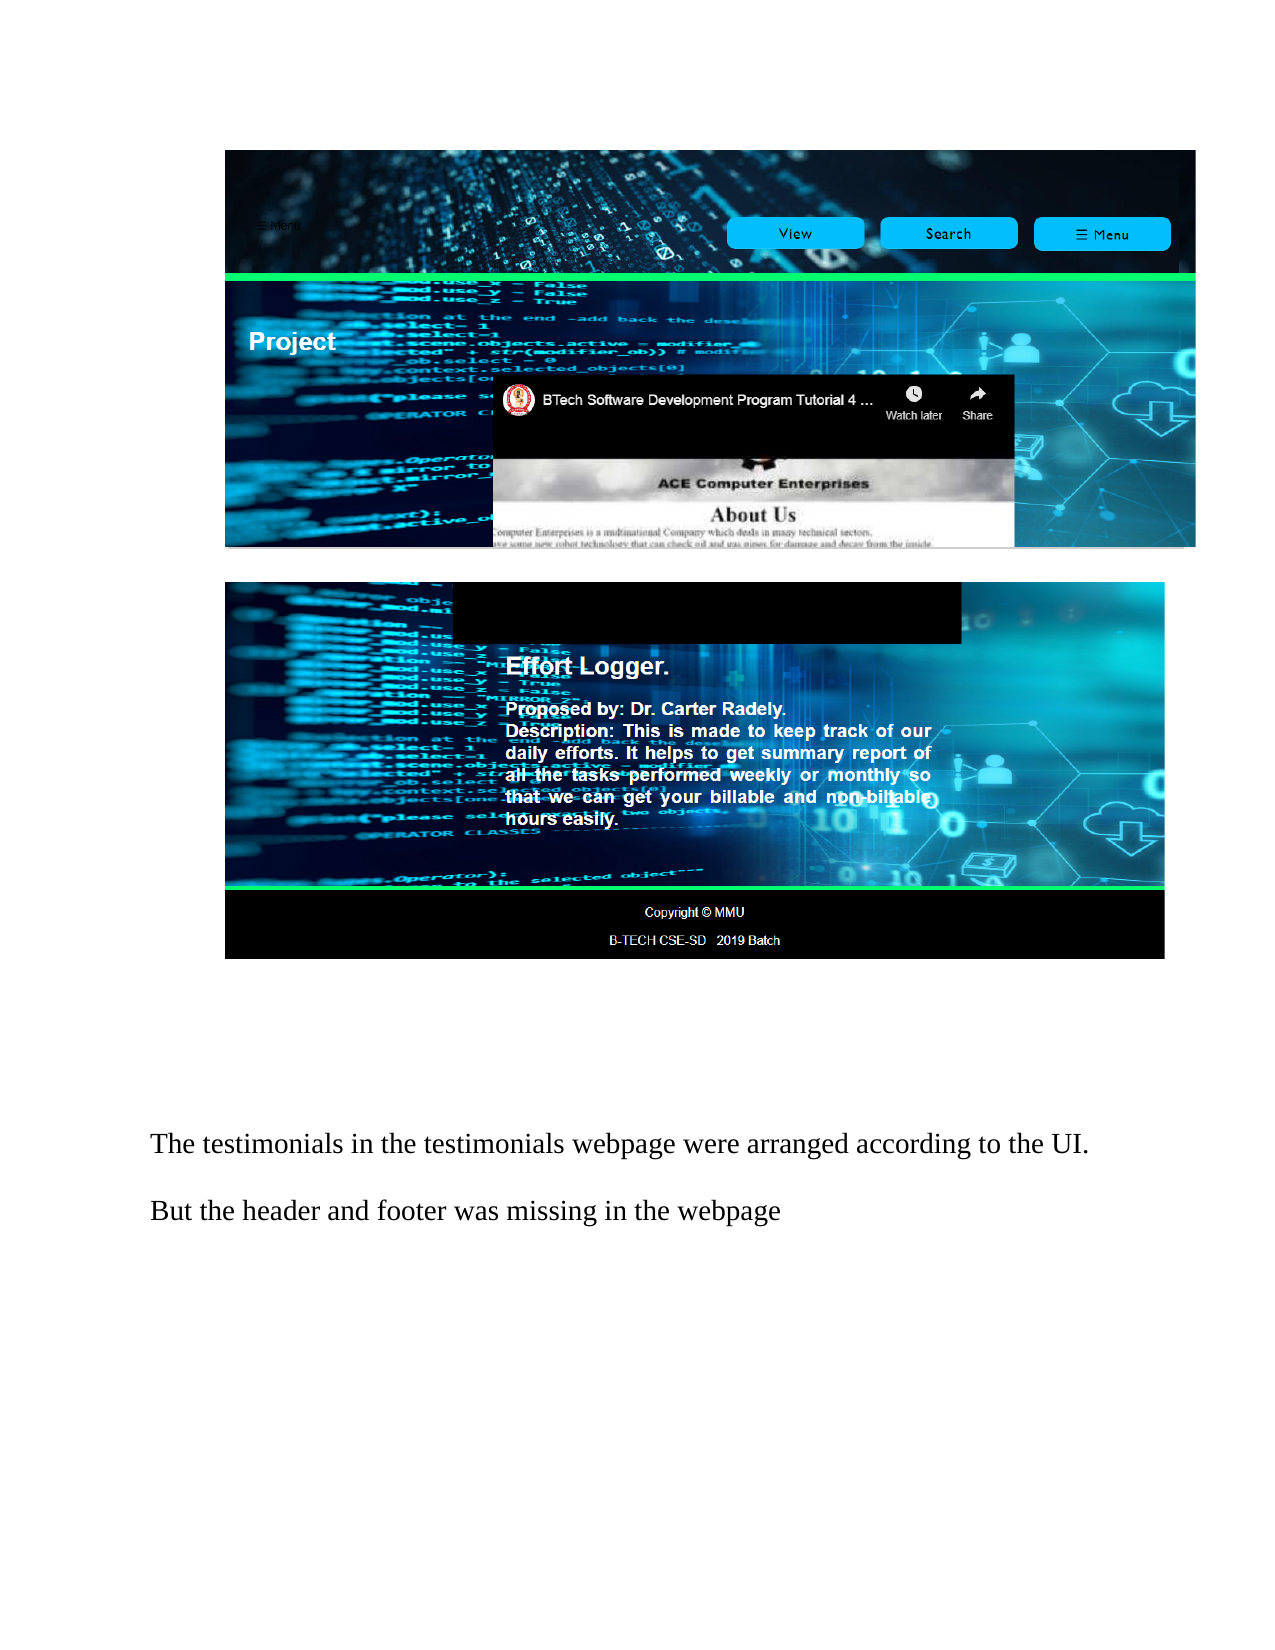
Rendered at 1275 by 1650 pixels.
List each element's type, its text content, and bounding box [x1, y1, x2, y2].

picture [380, 745, 425, 756]
picture [340, 784, 385, 791]
picture [379, 519, 420, 525]
picture [251, 333, 264, 349]
picture [268, 338, 272, 349]
picture [361, 794, 386, 800]
picture [225, 582, 1165, 959]
picture [354, 777, 406, 784]
picture [372, 465, 397, 477]
picture [225, 150, 1196, 549]
text The testimonials in the testimonials webpage were arranged according to the UI. [150, 1126, 1125, 1160]
picture [356, 741, 377, 746]
picture [359, 329, 370, 335]
text But the header and footer was missing in the webpage [150, 1193, 1125, 1227]
picture [304, 367, 318, 378]
picture [1049, 586, 1058, 593]
picture [295, 789, 309, 798]
picture [314, 338, 325, 349]
picture [277, 338, 290, 349]
picture [351, 363, 397, 370]
picture [371, 373, 396, 379]
picture [348, 751, 361, 757]
picture [300, 338, 311, 349]
picture [318, 788, 333, 797]
picture [327, 367, 342, 376]
picture [368, 319, 388, 324]
